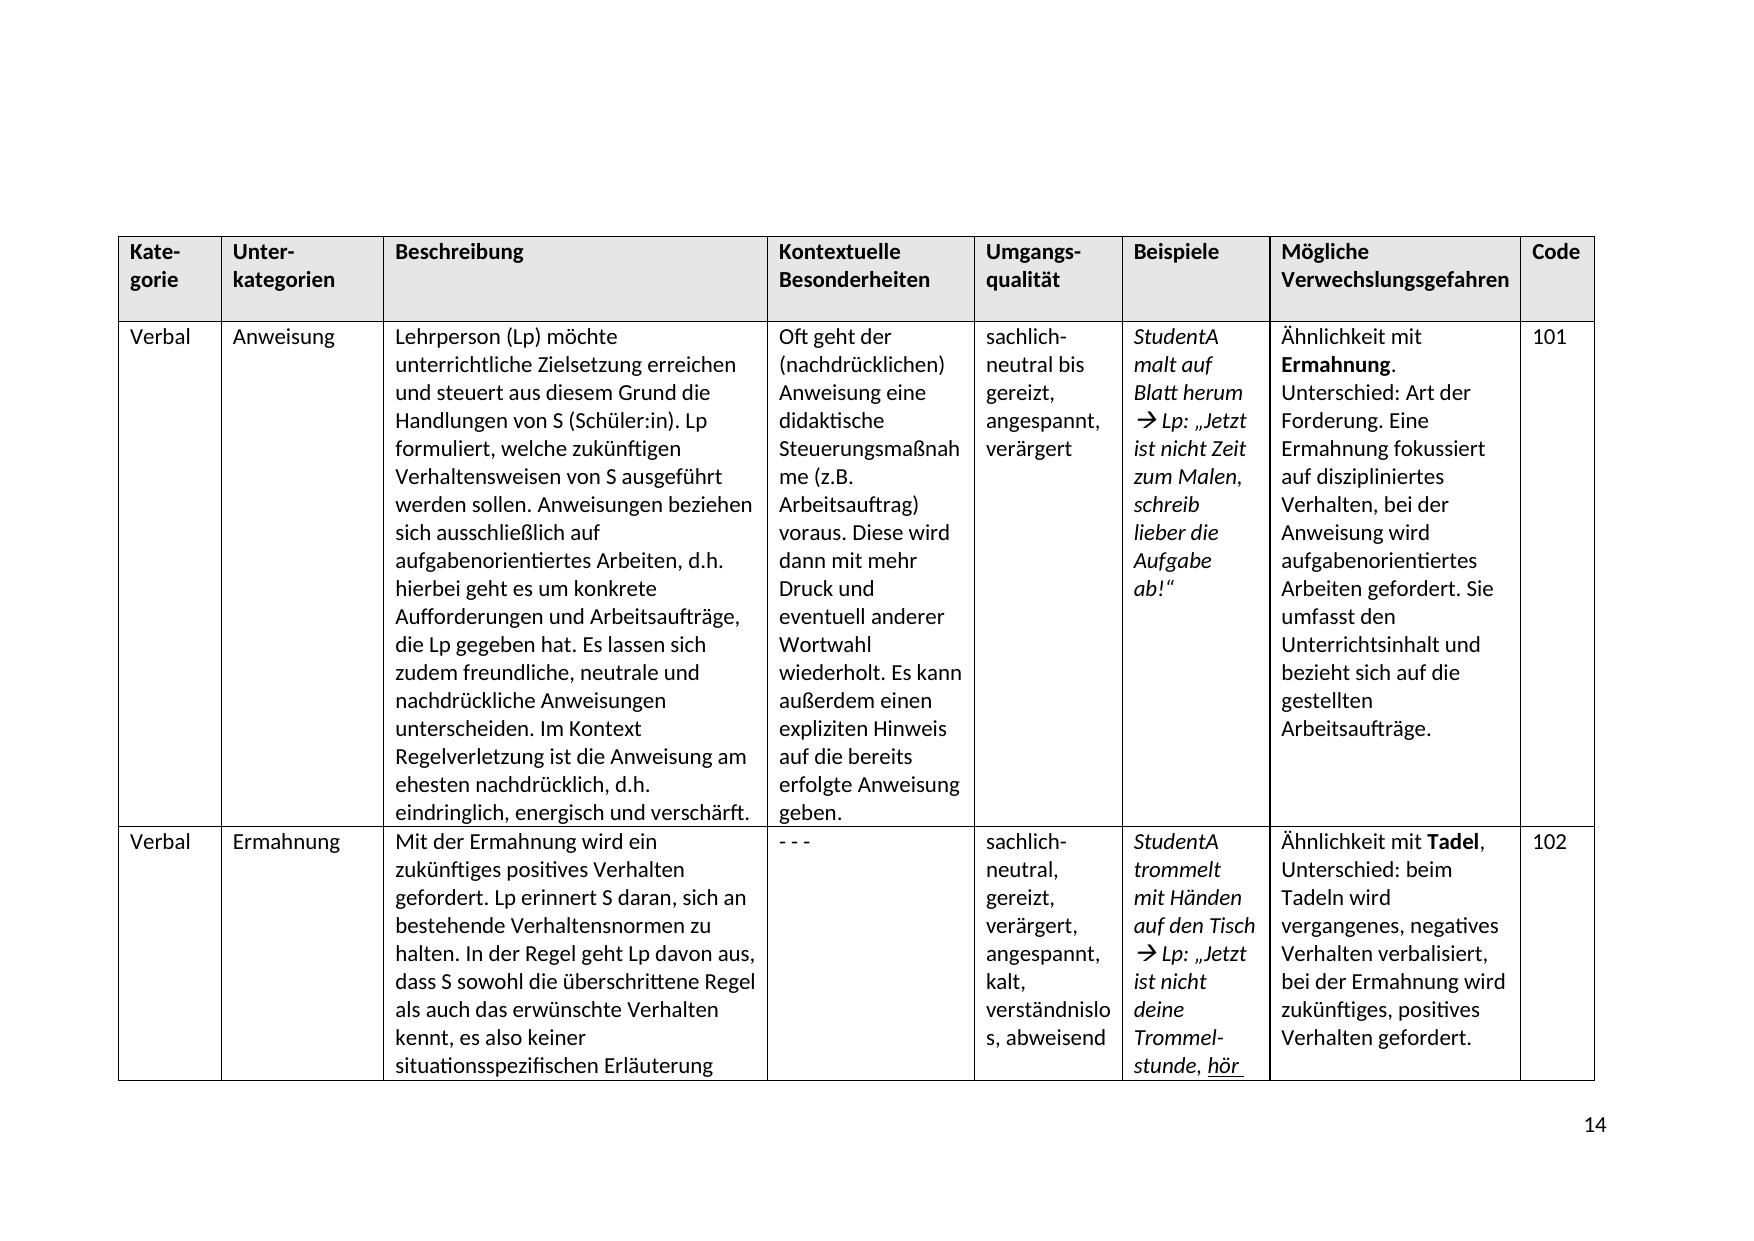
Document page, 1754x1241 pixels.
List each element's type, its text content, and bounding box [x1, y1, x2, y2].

table_header Beispiele [1123, 237, 1269, 321]
table_cell Anweisung [222, 322, 383, 826]
table_cell Lehrperson (Lp) möchte unterrichtliche Zielsetzung erreichen und steuert aus diesem Grund die Handlungen von S (Schüler:in). Lp formuliert, welche zukünftigen Verhaltensweisen von S ausgeführt werden sollen. Anweisungen beziehen sich ausschließlich auf aufgabenorientiertes Arbeiten, d.h. hierbei geht es um konkrete Aufforderungen und Arbeitsaufträge, die Lp gegeben hat. Es lassen sich zudem freundliche, neutrale und nachdrückliche Anweisungen unterscheiden. Im Kontext Regelverletzung ist die Anweisung am ehesten nachdrücklich, d.h. eindringlich, energisch und verschärft. [384, 322, 767, 826]
table_header Beschreibung [384, 237, 767, 321]
table_header Unter-kategorien [222, 237, 383, 321]
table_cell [975, 827, 1122, 1079]
table_header Kate-gorie [119, 237, 221, 321]
table_cell 101 [1521, 322, 1594, 826]
table_header Code [1521, 237, 1594, 321]
table_cell Verbal [119, 827, 221, 1079]
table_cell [1271, 827, 1520, 1079]
table_cell Verbal [119, 322, 221, 826]
table_cell - - - [768, 827, 974, 1079]
table_header Umgangs-qualität [975, 237, 1122, 321]
table_cell Oft geht der (nachdrücklichen) Anweisung eine didaktische Steuerungsmaßnahme (z.B. Arbeitsauftrag) voraus. Diese wird dann mit mehr Druck und eventuell anderer Wortwahl wiederholt. Es kann außerdem einen expliziten Hinweis auf die bereits erfolgte Anweisung geben. [768, 322, 974, 826]
table_cell StudentA malt auf Blatt herum Lp: „Jetzt ist nicht Zeit zum Malen, schreib lieber die Aufgabe ab!“ [1123, 322, 1269, 826]
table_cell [1123, 827, 1269, 1079]
table_header Mögliche Verwechslungsgefahren [1271, 237, 1520, 321]
table_cell Ähnlichkeit mit Ermahnung. Unterschied: Art der Forderung. Eine Ermahnung fokussiert auf diszipliniertes Verhalten, bei der Anweisung wird aufgabenorientiertes Arbeiten gefordert. Sie umfasst den Unterrichtsinhalt und bezieht sich auf die gestellten Arbeitsaufträge. [1271, 322, 1520, 826]
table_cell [384, 827, 767, 1079]
table_cell sachlich-neutral bis gereizt, angespannt, verärgert [975, 322, 1122, 826]
table_cell Ermahnung [222, 827, 383, 1079]
table_cell 102 [1521, 827, 1594, 1079]
table_header Kontextuelle Besonderheiten [768, 237, 974, 321]
